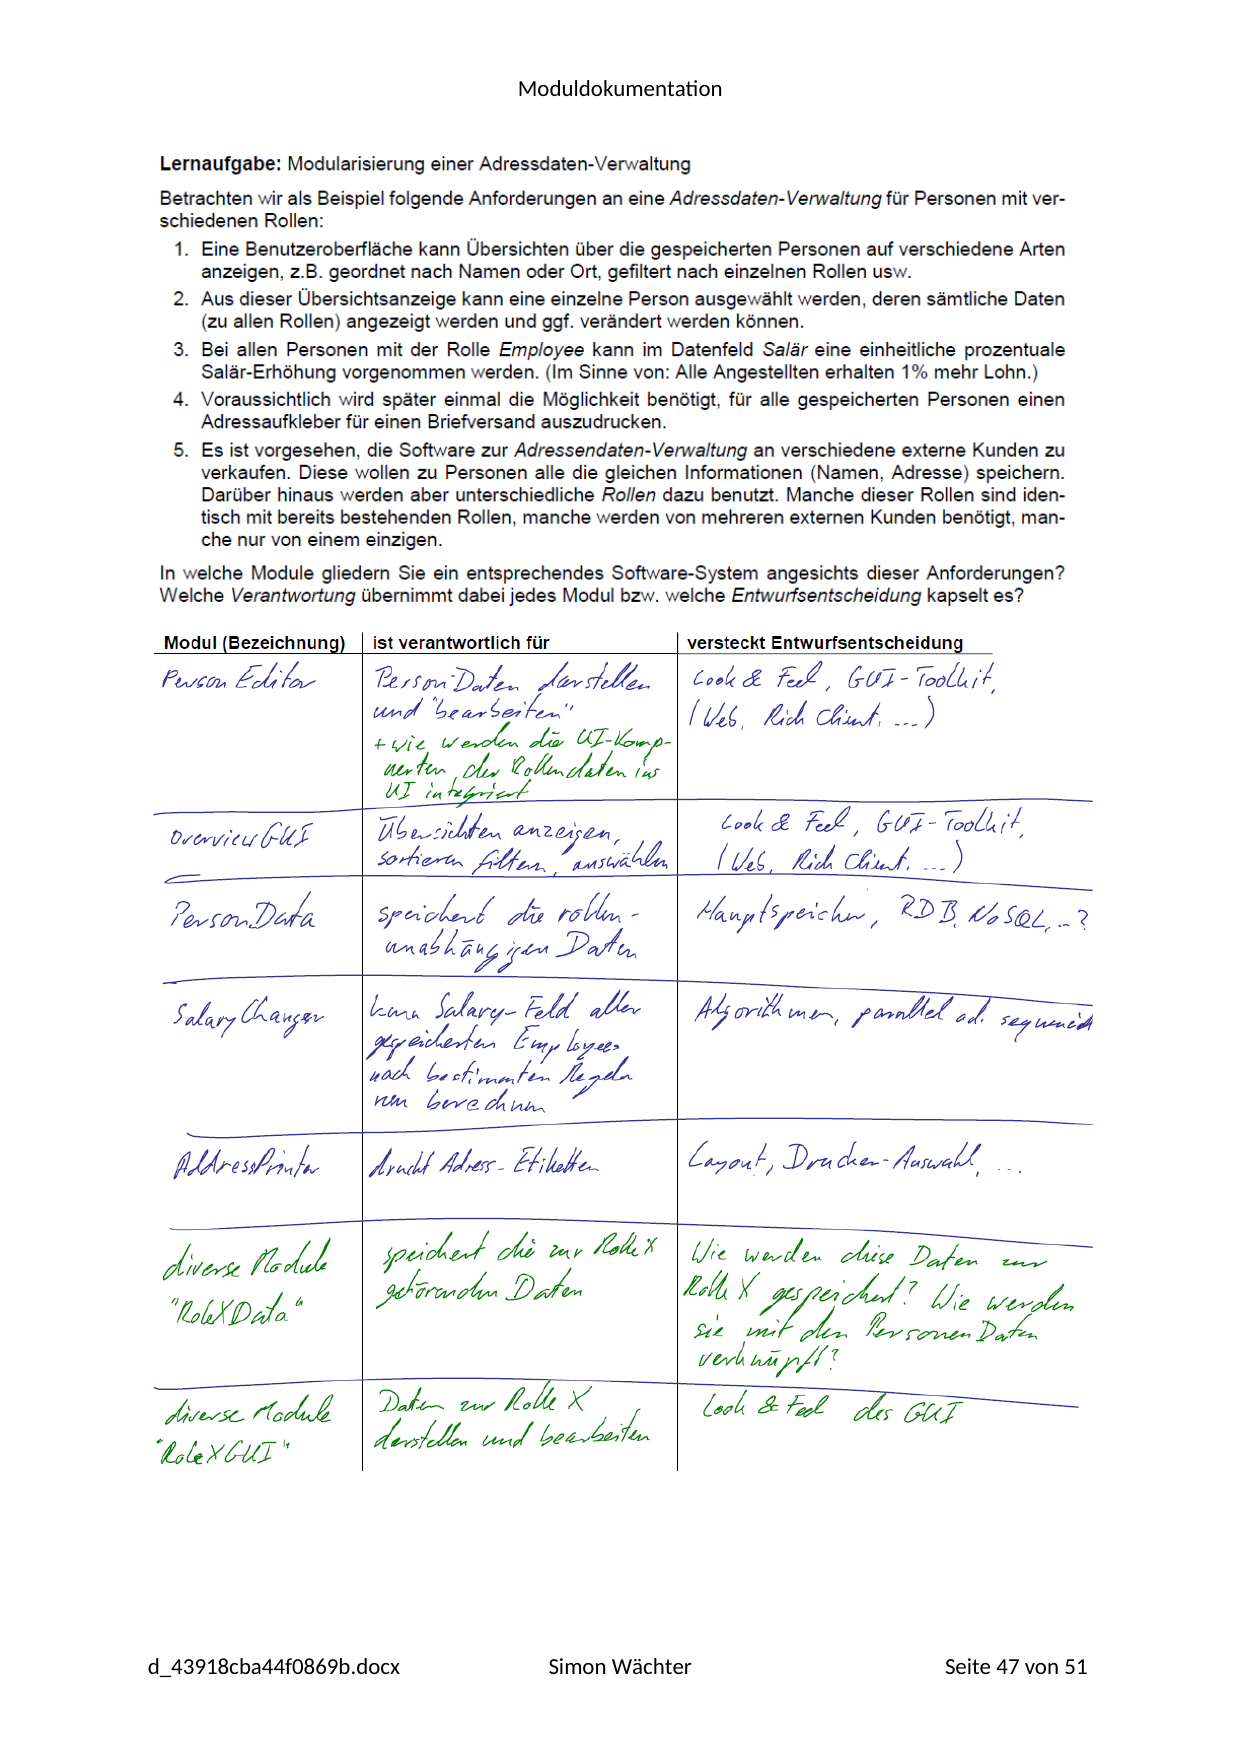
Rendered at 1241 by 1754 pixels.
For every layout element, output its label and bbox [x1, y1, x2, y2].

picture [147, 147, 1093, 609]
picture [147, 627, 1093, 1471]
